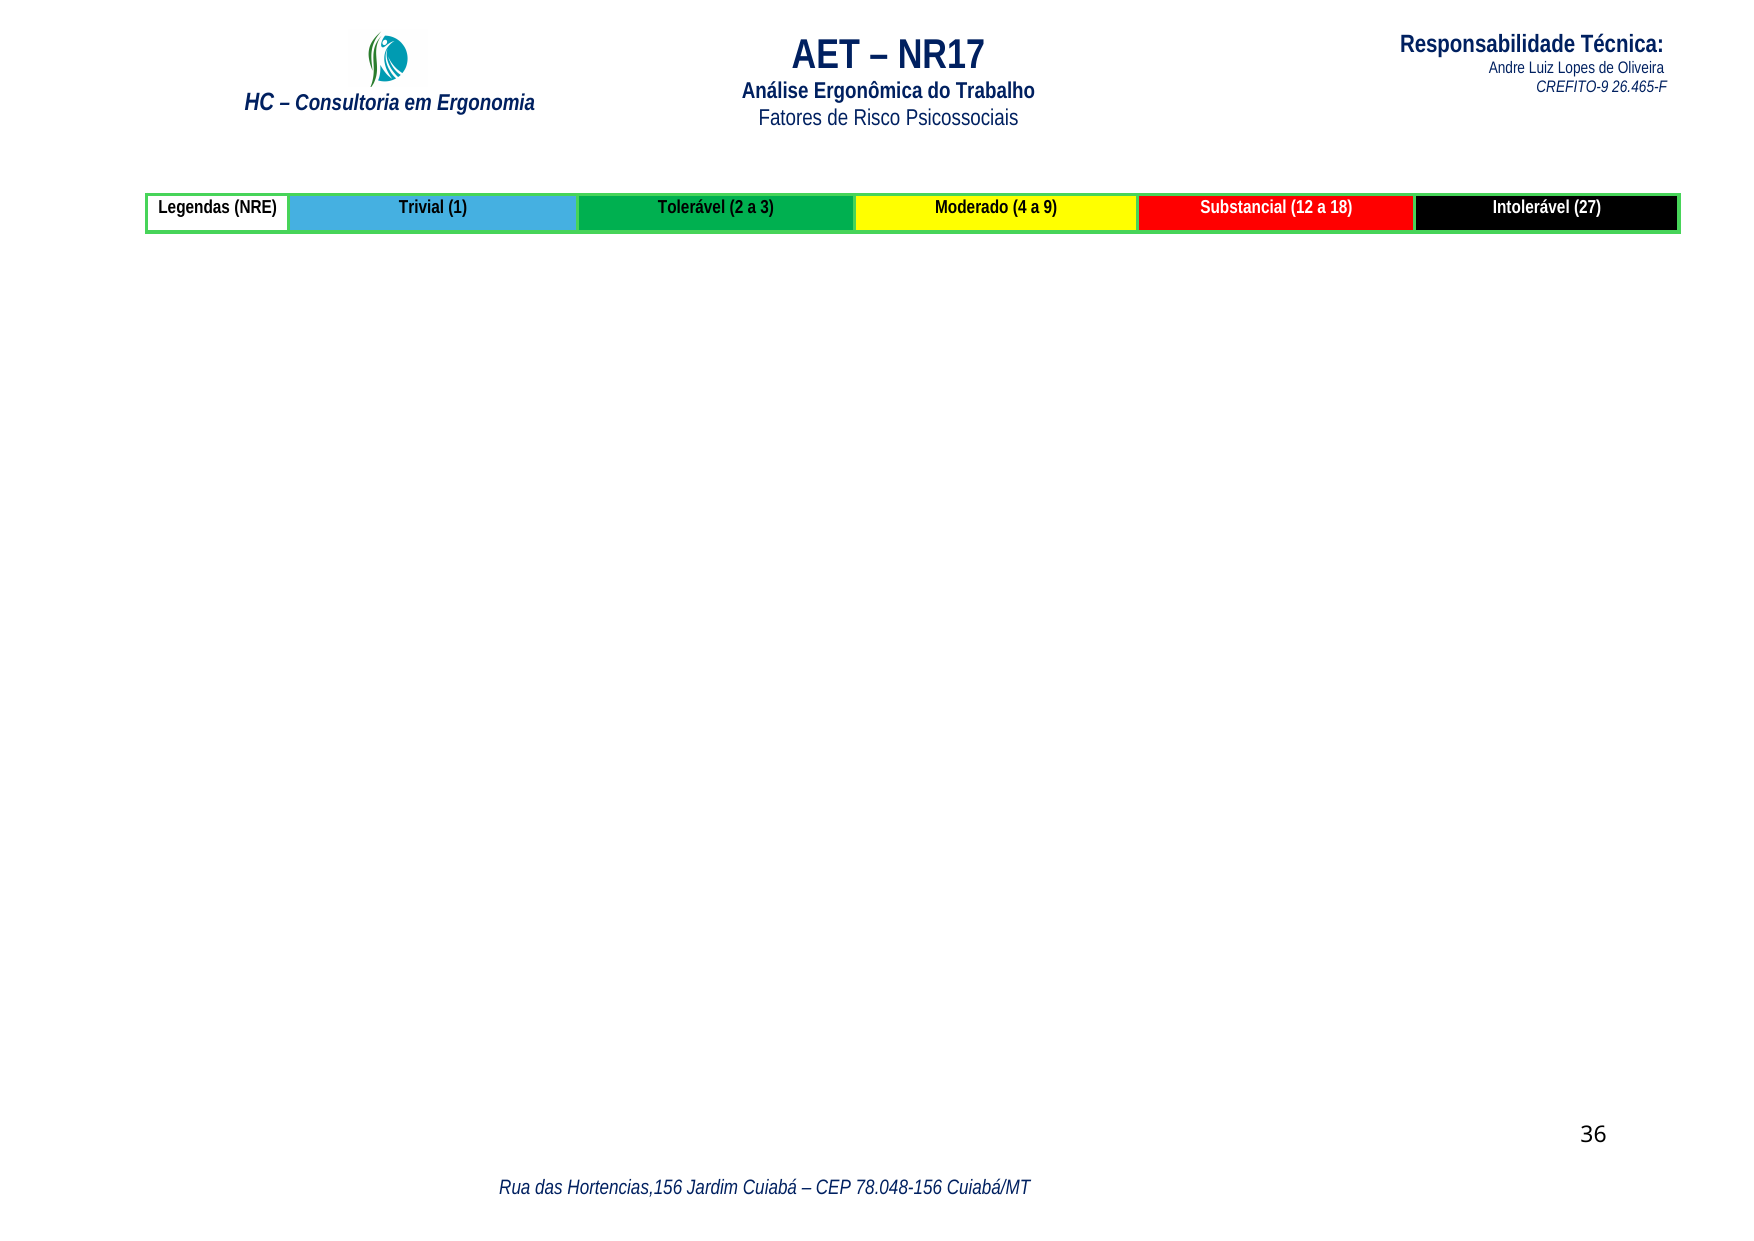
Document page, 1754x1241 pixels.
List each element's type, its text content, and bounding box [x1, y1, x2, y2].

table_cell Intolerável (27) [1416, 196, 1677, 230]
table_cell Trivial (1) [290, 196, 576, 230]
table_cell Substancial (12 a 18) [1139, 196, 1413, 230]
table_cell Moderado (4 a 9) [856, 196, 1136, 230]
table_cell Legendas (NRE) [148, 196, 287, 230]
table_cell Tolerável (2 a 3) [579, 196, 853, 230]
picture [348, 29, 428, 87]
